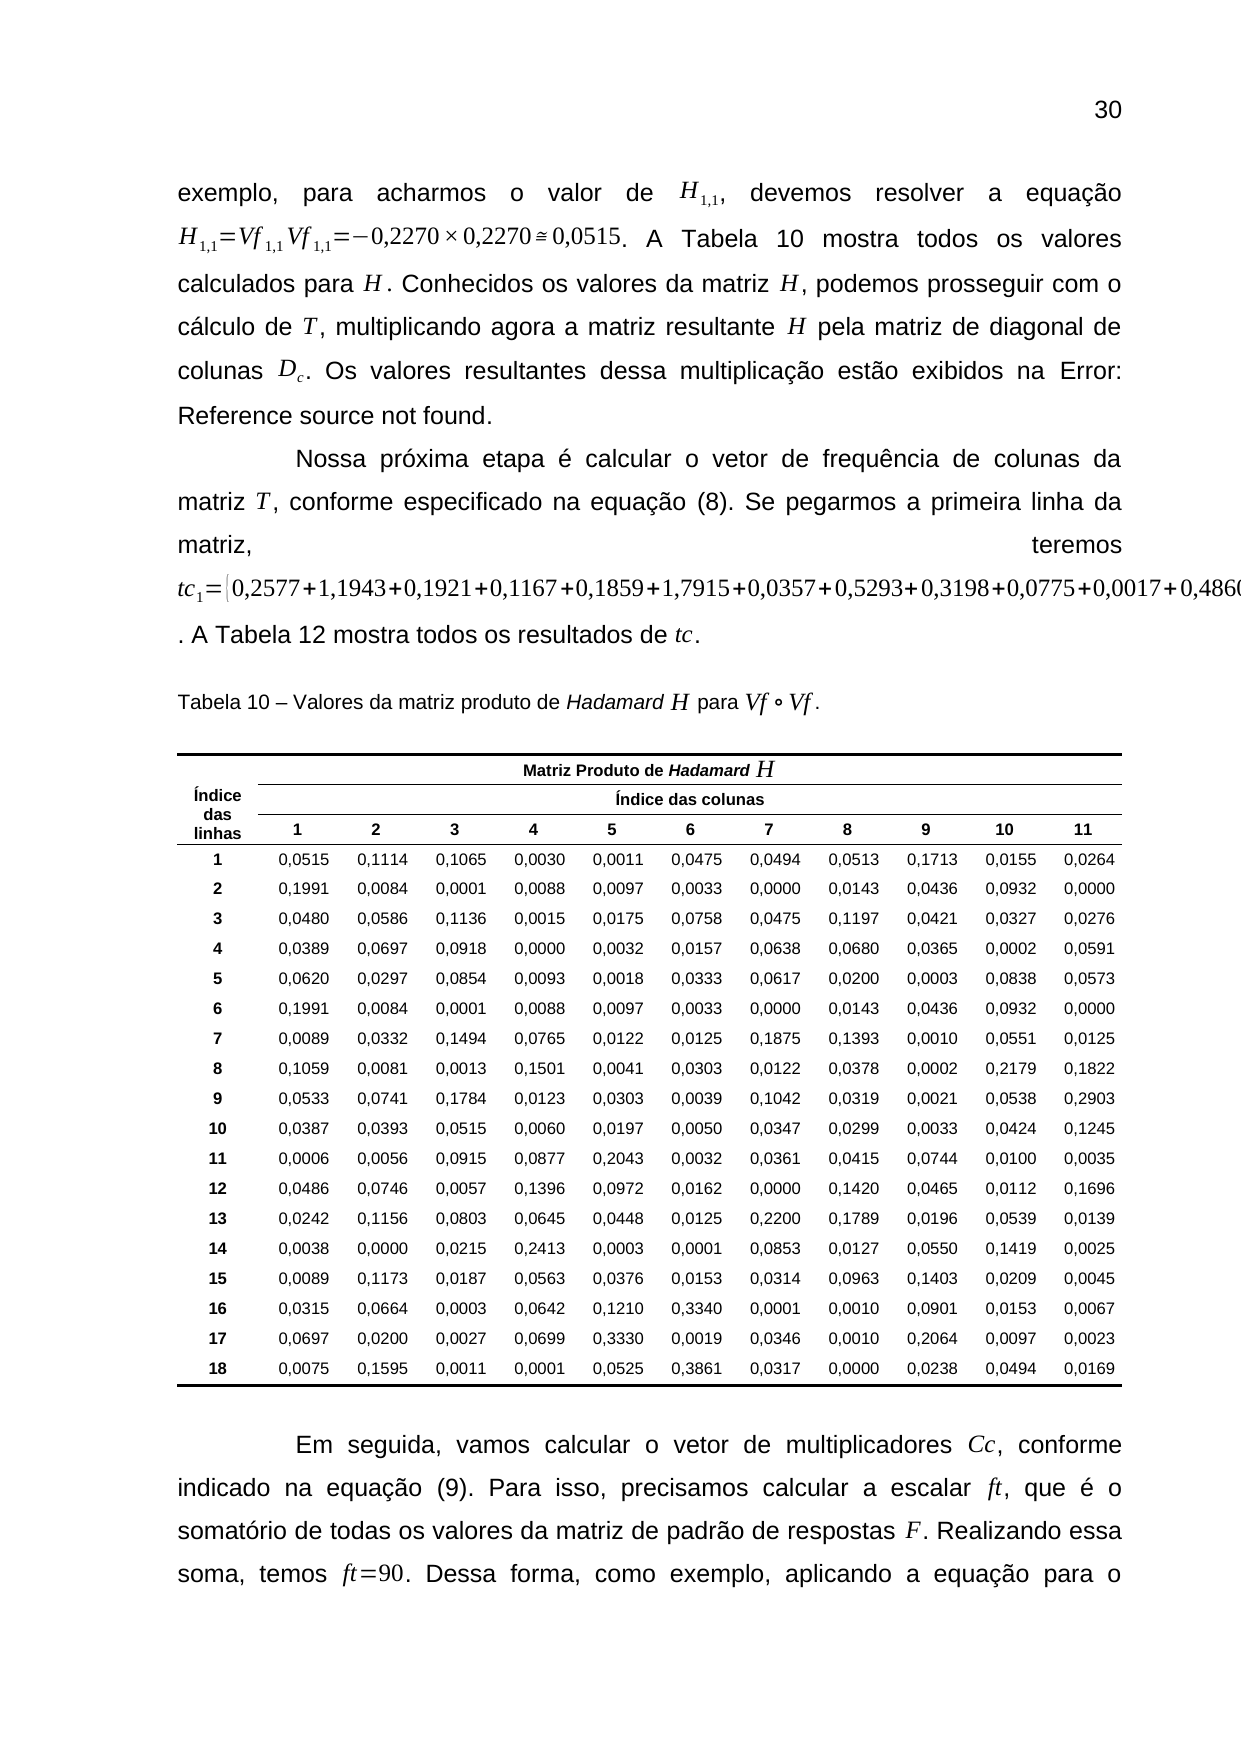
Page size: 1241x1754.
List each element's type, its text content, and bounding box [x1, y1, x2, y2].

text Nossa próxima etapa é calcular o vetor de frequência de colunas da matriz , conforme especificado na equação (8). Se pegarmos a primeira linha da matriz, teremos . A Tabela 12 mostra todos os resultados de . [177, 444, 1122, 649]
table_cell 0,0000 [494, 934, 572, 964]
table_cell 0,0033 [651, 874, 729, 904]
table_cell 0,1789 [808, 1204, 887, 1234]
table_cell 0,0297 [337, 964, 415, 994]
table_cell 0,0314 [729, 1264, 808, 1294]
table_cell 0,0387 [258, 1114, 337, 1144]
table_cell 0,0035 [1044, 1144, 1122, 1174]
table_cell 0,0162 [651, 1174, 729, 1204]
table_cell 0,0347 [729, 1114, 808, 1144]
table_cell 0,0645 [494, 1204, 572, 1234]
table_cell 0,0081 [337, 1054, 415, 1084]
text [177, 177, 1122, 429]
table_cell 0,0143 [808, 994, 887, 1024]
table_cell 2 [177, 874, 258, 904]
table_cell 0,0010 [887, 1024, 965, 1054]
table_cell 0,1403 [887, 1264, 965, 1294]
table_cell 0,0139 [1044, 1204, 1122, 1234]
table_cell 2 [337, 815, 415, 844]
table_cell 0,0680 [808, 934, 887, 964]
table_cell 0,0303 [651, 1054, 729, 1084]
table_cell 0,0242 [258, 1204, 337, 1234]
table_cell 0,0003 [415, 1294, 494, 1324]
table_cell 0,0056 [337, 1144, 415, 1174]
table_cell 0,0838 [965, 964, 1044, 994]
table_cell 0,0002 [887, 1054, 965, 1084]
table_cell 0,0001 [415, 874, 494, 904]
table_cell 0,0877 [494, 1144, 572, 1174]
table_cell 0,0010 [808, 1294, 887, 1324]
table_cell 0,0001 [415, 994, 494, 1024]
table_cell 0,0932 [965, 874, 1044, 904]
table_cell 0,1696 [1044, 1174, 1122, 1204]
table_cell 0,0465 [887, 1174, 965, 1204]
table_cell 0,0915 [415, 1144, 494, 1174]
table_cell 0,0486 [258, 1174, 337, 1204]
table_cell Índice das colunas [258, 785, 1122, 814]
table_cell 0,1501 [494, 1054, 572, 1084]
table_cell 0,1420 [808, 1174, 887, 1204]
table_cell 0,0378 [808, 1054, 887, 1084]
table_cell 0,0765 [494, 1024, 572, 1054]
table_cell 0,0000 [337, 1234, 415, 1264]
table_cell 0,0424 [965, 1114, 1044, 1144]
table_cell 0,1991 [258, 994, 337, 1024]
table_cell 0,0153 [965, 1294, 1044, 1324]
table_cell 0,0586 [337, 904, 415, 934]
table_header Matriz Produto de Hadamard [177, 756, 1122, 784]
table_cell 17 [177, 1324, 258, 1354]
table_cell 0,0539 [965, 1204, 1044, 1234]
table_cell 0,0515 [258, 845, 337, 874]
table_cell 18 [177, 1354, 258, 1384]
table_cell 0,0853 [729, 1234, 808, 1264]
table_cell 0,0664 [337, 1294, 415, 1324]
table_cell 16 [177, 1294, 258, 1324]
table_cell 0,0122 [572, 1024, 651, 1054]
table_cell 0,0415 [808, 1144, 887, 1174]
table_cell 0,0003 [572, 1234, 651, 1264]
table_cell 6 [177, 994, 258, 1024]
table_cell 0,0617 [729, 964, 808, 994]
table_cell 9 [177, 1084, 258, 1114]
table_cell 0,0097 [572, 994, 651, 1024]
table_cell 4 [177, 934, 258, 964]
table_cell 0,0050 [651, 1114, 729, 1144]
table_cell 0,0011 [415, 1354, 494, 1384]
table_cell 0,2903 [1044, 1084, 1122, 1114]
table_cell 0,0003 [887, 964, 965, 994]
table_cell 0,0758 [651, 904, 729, 934]
table_cell 0,0803 [415, 1204, 494, 1234]
table_cell 0,0084 [337, 874, 415, 904]
table_cell 1 [177, 845, 258, 874]
table_cell 0,0030 [494, 845, 572, 874]
table_cell 0,0276 [1044, 904, 1122, 934]
table_cell 3 [177, 904, 258, 934]
table_cell 0,1042 [729, 1084, 808, 1114]
table_cell 0,0901 [887, 1294, 965, 1324]
table_cell 0,0494 [965, 1354, 1044, 1384]
table_cell 0,2200 [729, 1204, 808, 1234]
table_cell 0,0389 [258, 934, 337, 964]
table_cell 0,1197 [808, 904, 887, 934]
table_cell 10 [965, 815, 1044, 844]
table_cell 0,0436 [887, 874, 965, 904]
table_cell 0,0013 [415, 1054, 494, 1084]
table_cell 0,0196 [887, 1204, 965, 1234]
table_cell 15 [177, 1264, 258, 1294]
table_cell 0,0319 [808, 1084, 887, 1114]
table_cell 0,0123 [494, 1084, 572, 1114]
table_cell 0,1173 [337, 1264, 415, 1294]
table_cell 3 [415, 815, 494, 844]
table_cell 0,0060 [494, 1114, 572, 1144]
table_cell 0,0591 [1044, 934, 1122, 964]
table_cell 0,0057 [415, 1174, 494, 1204]
table_cell 0,0027 [415, 1324, 494, 1354]
text Tabela 10 – Valores da matriz produto de Hadamard para . [177, 688, 1122, 716]
table_cell 0,0215 [415, 1234, 494, 1264]
table_cell Índice das linhas [177, 784, 258, 844]
table_cell 0,0011 [572, 845, 651, 874]
table_cell 0,0513 [808, 845, 887, 874]
table_cell 0,0515 [415, 1114, 494, 1144]
table_cell 0,0327 [965, 904, 1044, 934]
table_cell 0,0100 [965, 1144, 1044, 1174]
table_cell 0,3340 [651, 1294, 729, 1324]
table_cell 0,0000 [729, 994, 808, 1024]
table_cell 9 [887, 815, 965, 844]
table_cell 0,0538 [965, 1084, 1044, 1114]
table_cell 0,0032 [651, 1144, 729, 1174]
table_cell 0,0963 [808, 1264, 887, 1294]
table_cell 0,0018 [572, 964, 651, 994]
table_cell 0,0550 [887, 1234, 965, 1264]
table_cell 0,0155 [965, 845, 1044, 874]
table_cell 0,0125 [651, 1024, 729, 1054]
table_cell 0,0744 [887, 1144, 965, 1174]
table_cell 0,0436 [887, 994, 965, 1024]
table_cell 0,0015 [494, 904, 572, 934]
table_cell 0,0025 [1044, 1234, 1122, 1264]
table_cell 0,0332 [337, 1024, 415, 1054]
table_cell 0,3861 [651, 1354, 729, 1384]
table_cell 0,0169 [1044, 1354, 1122, 1384]
table_cell 0,2413 [494, 1234, 572, 1264]
table_cell 0,0000 [729, 874, 808, 904]
table_cell 0,0006 [258, 1144, 337, 1174]
table_cell 0,0039 [651, 1084, 729, 1114]
table_cell 0,0638 [729, 934, 808, 964]
table_cell 0,0153 [651, 1264, 729, 1294]
table_cell 0,0067 [1044, 1294, 1122, 1324]
table_cell 0,0143 [808, 874, 887, 904]
table_cell 0,0075 [258, 1354, 337, 1384]
table_cell 0,0002 [965, 934, 1044, 964]
table_cell 0,1210 [572, 1294, 651, 1324]
table_cell 0,0032 [572, 934, 651, 964]
table_cell 0,3330 [572, 1324, 651, 1354]
table_cell 0,0084 [337, 994, 415, 1024]
table_cell 0,0089 [258, 1024, 337, 1054]
table_cell 5 [572, 815, 651, 844]
table_cell 0,0918 [415, 934, 494, 964]
table_cell 0,0333 [651, 964, 729, 994]
table_cell 0,0264 [1044, 845, 1122, 874]
table_cell 0,0972 [572, 1174, 651, 1204]
table_cell 0,0157 [651, 934, 729, 964]
table_cell 0,0033 [651, 994, 729, 1024]
table_cell 0,0093 [494, 964, 572, 994]
table_cell 0,0315 [258, 1294, 337, 1324]
table_cell 0,0303 [572, 1084, 651, 1114]
table_cell 11 [1044, 815, 1122, 844]
table_cell 7 [177, 1024, 258, 1054]
table_cell 0,0697 [258, 1324, 337, 1354]
table_cell 0,0525 [572, 1354, 651, 1384]
table_cell 0,1713 [887, 845, 965, 874]
table_cell 0,0365 [887, 934, 965, 964]
table_cell 8 [808, 815, 887, 844]
table_cell 10 [177, 1114, 258, 1144]
table_cell 0,1114 [337, 845, 415, 874]
table_cell 0,0854 [415, 964, 494, 994]
table_cell 0,0494 [729, 845, 808, 874]
table_cell 0,1875 [729, 1024, 808, 1054]
table_cell 14 [177, 1234, 258, 1264]
table_cell 0,0317 [729, 1354, 808, 1384]
table_cell 0,0346 [729, 1324, 808, 1354]
table_cell 0,0089 [258, 1264, 337, 1294]
table_cell 0,0000 [1044, 994, 1122, 1024]
table_cell 0,0127 [808, 1234, 887, 1264]
table_cell 0,0197 [572, 1114, 651, 1144]
table_cell 0,2064 [887, 1324, 965, 1354]
table_cell 0,0122 [729, 1054, 808, 1084]
table_cell 0,0741 [337, 1084, 415, 1114]
table_cell 0,2043 [572, 1144, 651, 1174]
table_cell 0,0112 [965, 1174, 1044, 1204]
table_cell 0,0010 [808, 1324, 887, 1354]
table_cell 7 [729, 815, 808, 844]
table_cell 0,0746 [337, 1174, 415, 1204]
table_cell 0,0088 [494, 994, 572, 1024]
table_cell 0,0573 [1044, 964, 1122, 994]
table_cell 0,0175 [572, 904, 651, 934]
table_cell 4 [494, 815, 572, 844]
table_cell 0,1065 [415, 845, 494, 874]
table_cell 0,1784 [415, 1084, 494, 1114]
table_cell 0,0125 [1044, 1024, 1122, 1054]
table_cell 0,0021 [887, 1084, 965, 1114]
table_cell 0,0200 [808, 964, 887, 994]
table_cell 0,0533 [258, 1084, 337, 1114]
table_cell 0,1419 [965, 1234, 1044, 1264]
table_cell 0,0038 [258, 1234, 337, 1264]
table_cell 0,0475 [729, 904, 808, 934]
table_cell 0,0000 [1044, 874, 1122, 904]
table_cell 0,0187 [415, 1264, 494, 1294]
table_cell 0,0000 [808, 1354, 887, 1384]
table_cell 0,0421 [887, 904, 965, 934]
table_cell 0,0088 [494, 874, 572, 904]
table_cell 5 [177, 964, 258, 994]
table_cell 0,0001 [729, 1294, 808, 1324]
table_cell 0,1396 [494, 1174, 572, 1204]
table_cell 0,0697 [337, 934, 415, 964]
table_cell 0,0097 [572, 874, 651, 904]
table_cell 0,0023 [1044, 1324, 1122, 1354]
table_cell 0,0642 [494, 1294, 572, 1324]
table_cell 0,0001 [494, 1354, 572, 1384]
table_cell 0,1822 [1044, 1054, 1122, 1084]
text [177, 1430, 1122, 1588]
table_cell 0,1156 [337, 1204, 415, 1234]
table_cell 0,1991 [258, 874, 337, 904]
table_cell 11 [177, 1144, 258, 1174]
table_cell 0,0448 [572, 1204, 651, 1234]
table_cell 0,1393 [808, 1024, 887, 1054]
table_cell 0,0620 [258, 964, 337, 994]
table_cell 0,0209 [965, 1264, 1044, 1294]
table_cell 0,0200 [337, 1324, 415, 1354]
table_cell 6 [651, 815, 729, 844]
table_cell 0,0563 [494, 1264, 572, 1294]
table_cell 0,0033 [887, 1114, 965, 1144]
table_cell 0,0932 [965, 994, 1044, 1024]
table_cell 0,0475 [651, 845, 729, 874]
table_cell 0,2179 [965, 1054, 1044, 1084]
table_cell 0,0299 [808, 1114, 887, 1144]
table_cell 0,0238 [887, 1354, 965, 1384]
table_cell 8 [177, 1054, 258, 1084]
table_cell 0,0000 [729, 1174, 808, 1204]
table_cell 0,0393 [337, 1114, 415, 1144]
table_cell 0,1245 [1044, 1114, 1122, 1144]
table_cell 13 [177, 1204, 258, 1234]
table_cell 0,1595 [337, 1354, 415, 1384]
table_cell 0,0480 [258, 904, 337, 934]
table_cell 0,0001 [651, 1234, 729, 1264]
table_cell 0,0019 [651, 1324, 729, 1354]
table_cell 0,1136 [415, 904, 494, 934]
table_cell 0,0125 [651, 1204, 729, 1234]
table_cell 1 [258, 815, 337, 844]
table_cell 0,0699 [494, 1324, 572, 1354]
table_cell 0,1059 [258, 1054, 337, 1084]
table_cell 0,1494 [415, 1024, 494, 1054]
table_cell 0,0041 [572, 1054, 651, 1084]
table_cell 0,0361 [729, 1144, 808, 1174]
table_cell 0,0376 [572, 1264, 651, 1294]
table_cell 12 [177, 1174, 258, 1204]
table_cell 0,0045 [1044, 1264, 1122, 1294]
table_cell 0,0097 [965, 1324, 1044, 1354]
table_cell 0,0551 [965, 1024, 1044, 1054]
